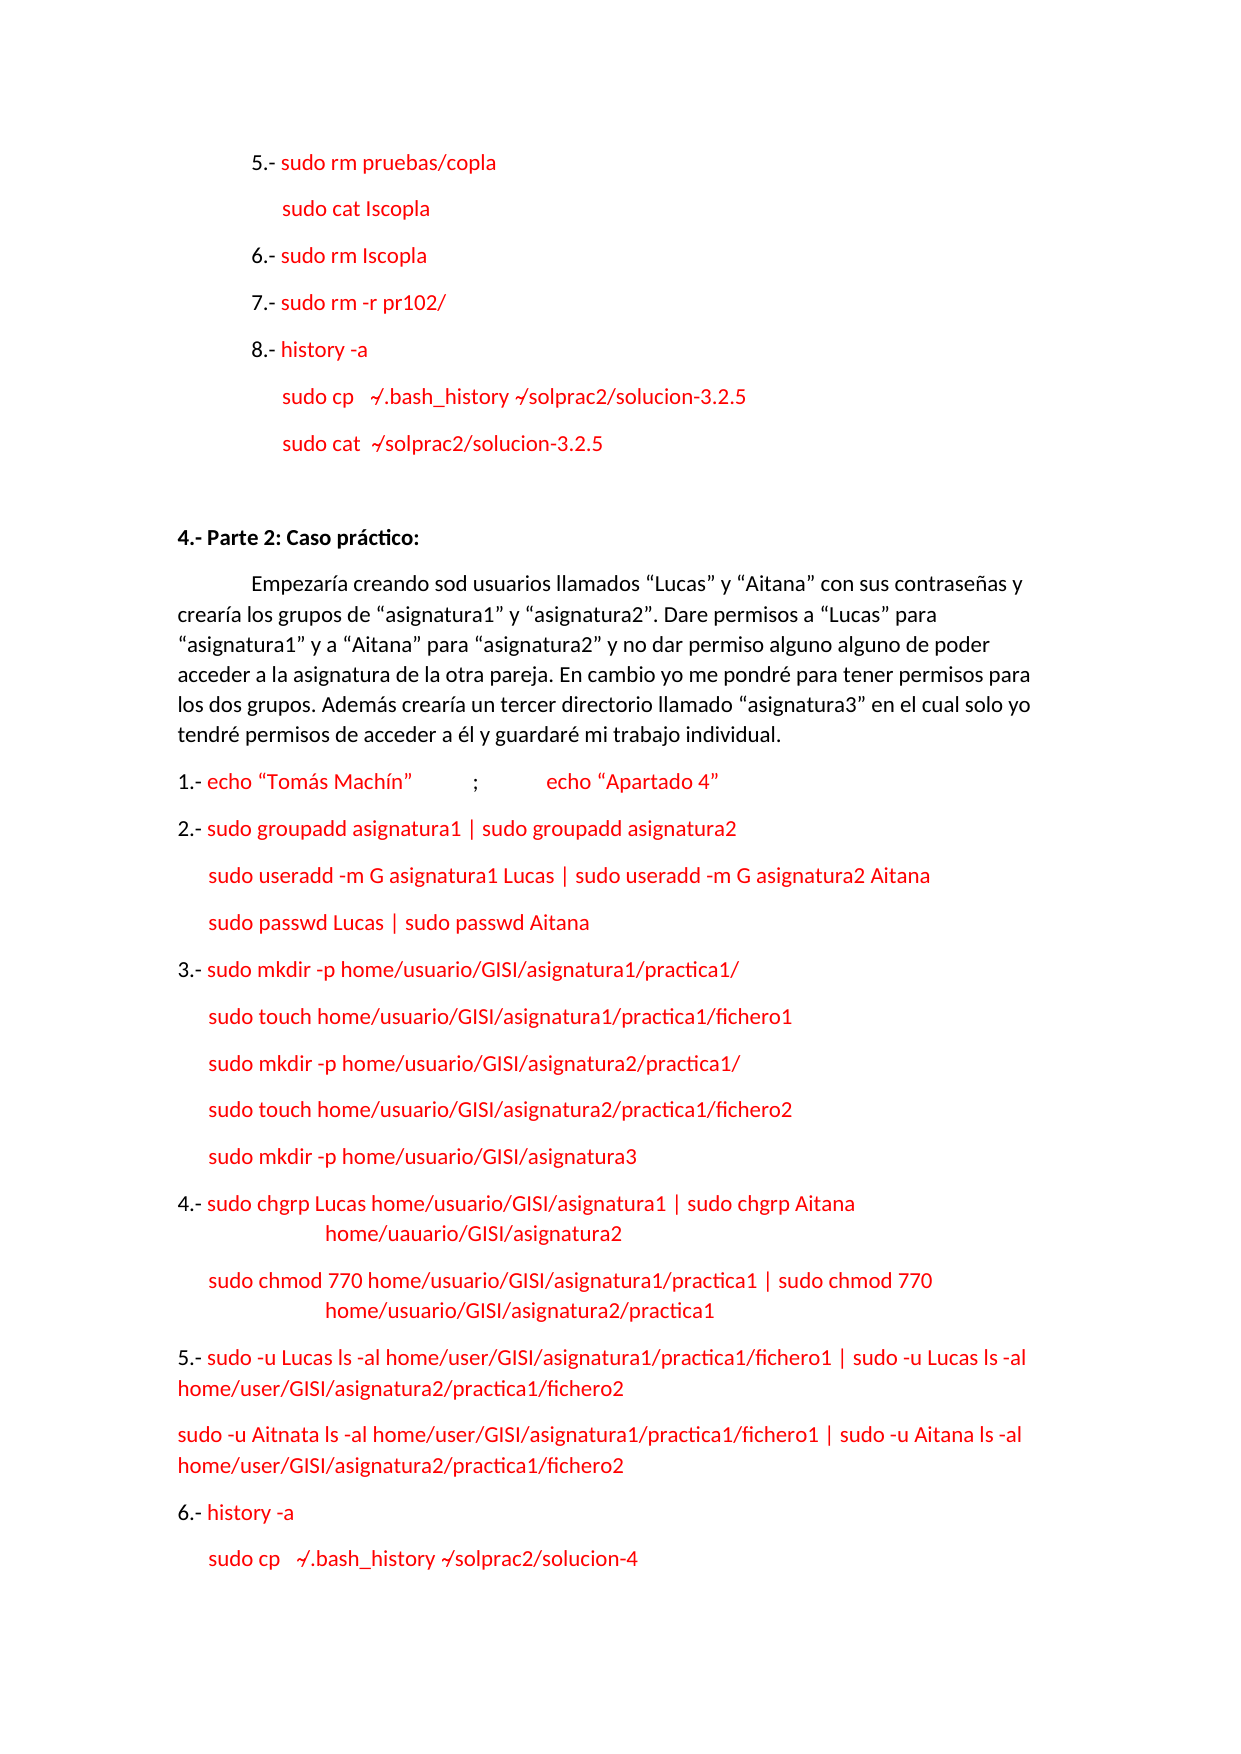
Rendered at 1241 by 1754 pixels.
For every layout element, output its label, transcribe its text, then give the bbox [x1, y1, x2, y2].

text 4.- Parte 2: Caso práctico: [177, 523, 1063, 551]
text sudo mkdir -p home/usuario/GISI/asignatura2/practica1/ [177, 1049, 1063, 1077]
text 5.- sudo rm pruebas/copla [177, 148, 1063, 176]
text sudo cat ̴̴/solprac2/solucion-3.2.5 [251, 429, 1063, 457]
text sudo touch home/usuario/GISI/asignatura2/practica1/fichero2 [177, 1096, 1063, 1123]
text sudo cat Iscopla [177, 194, 1063, 222]
text sudo passwd Lucas | sudo passwd Aitana [177, 908, 1063, 936]
text 3.- sudo mkdir -p home/usuario/GISI/asignatura1/practica1/ [177, 955, 1063, 983]
text 7.- sudo rm -r pr102/ [177, 288, 1063, 316]
text 5.- sudo -u Lucas ls -al home/user/GISI/asignatura1/practica1/fichero1 | sudo -u Lucas ls -al home/user/GISI/asignatura2/practica1/fichero2 [177, 1343, 1063, 1402]
text 6.- history -a [177, 1498, 1063, 1526]
text Empezaría creando sod usuarios llamados “Lucas” y “Aitana” con sus contraseñas y crearía los grupos de “asignatura1” y “asignatura2”. Dare permisos a “Lucas” para “asignatura1” y a “Aitana” para “asignatura2” y no dar permiso alguno alguno de poder acceder a la asignatura de la otra pareja. En cambio yo me pondré para tener permisos para los dos grupos. Además crearía un tercer directorio llamado “asignatura3” en el cual solo yo tendré permisos de acceder a él y guardaré mi trabajo individual. [177, 569, 1063, 748]
text 1.- echo “Tomás Machín” ; echo “Apartado 4” [177, 767, 1063, 795]
text 2.- sudo groupadd asignatura1 | sudo groupadd asignatura2 [177, 814, 1063, 842]
text sudo useradd -m G asignatura1 Lucas | sudo useradd -m G asignatura2 Aitana [177, 861, 1063, 889]
text sudo mkdir -p home/usuario/GISI/asignatura3 [177, 1142, 1063, 1170]
text sudo chmod 770 home/usuario/GISI/asignatura1/practica1 | sudo chmod 770 home/usuario/GISI/asignatura2/practica1 [177, 1266, 1063, 1324]
text sudo -u Aitnata ls -al home/user/GISI/asignatura1/practica1/fichero1 | sudo -u Aitana ls -al home/user/GISI/asignatura2/practica1/fichero2 [177, 1421, 1063, 1479]
text 4.- sudo chgrp Lucas home/usuario/GISI/asignatura1 | sudo chgrp Aitana home/uauario/GISI/asignatura2 [177, 1189, 1063, 1247]
text sudo touch home/usuario/GISI/asignatura1/practica1/fichero1 [177, 1002, 1063, 1030]
text 8.- history -a [177, 335, 1063, 363]
text 6.- sudo rm Iscopla [177, 241, 1063, 269]
text sudo cp ̴̴/.bash_history ̴̴/solprac2/solucion-4 [177, 1544, 1063, 1572]
text sudo cp ̴̴/.bash_history ̴̴/solprac2/solucion-3.2.5 [177, 382, 1063, 410]
